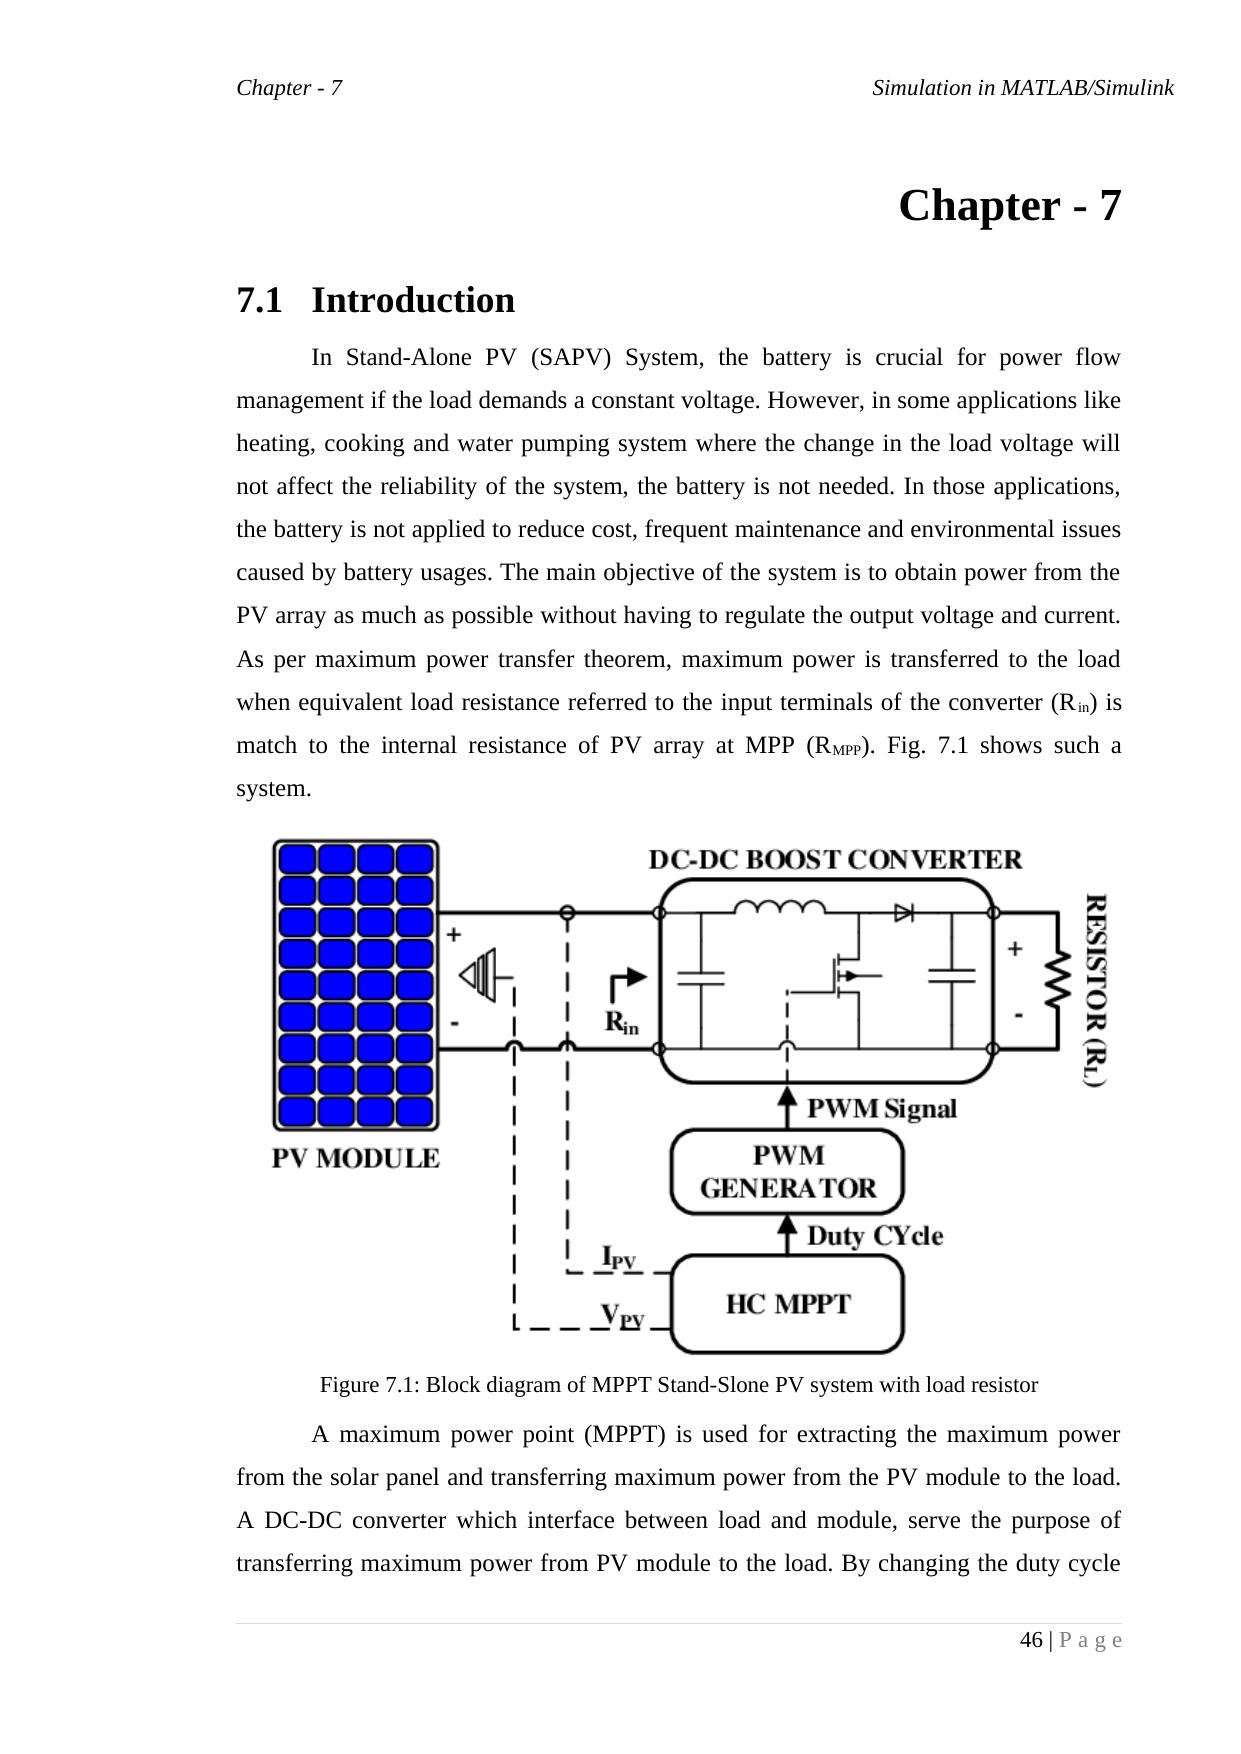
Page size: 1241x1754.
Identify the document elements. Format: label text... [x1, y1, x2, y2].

text 7.1 Introduction [236, 277, 1122, 320]
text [236, 1419, 1122, 1577]
text Figure 7.1: Block diagram of MPPT Stand-Slone PV system with load resistor [236, 1371, 1122, 1398]
picture [236, 837, 1123, 1358]
text In Stand-Alone PV (SAPV) System, the battery is crucial for power flow management if the load demands a constant voltage. However, in some applications like heating, cooking and water pumping system where the change in the load voltage will not affect the reliability of the system, the battery is not needed. In those applications, the battery is not applied to reduce cost, frequent maintenance and environmental issues caused by battery usages. The main objective of the system is to obtain power from the PV array as much as possible without having to regulate the output voltage and current. As per maximum power transfer theorem, maximum power is transferred to the load when equivalent load resistance referred to the input terminals of the converter (Rin) is match to the internal resistance of PV array at MPP (RMPP). Fig. 7.1 shows such a system. [236, 342, 1122, 802]
text Chapter - 7 [236, 177, 1122, 230]
